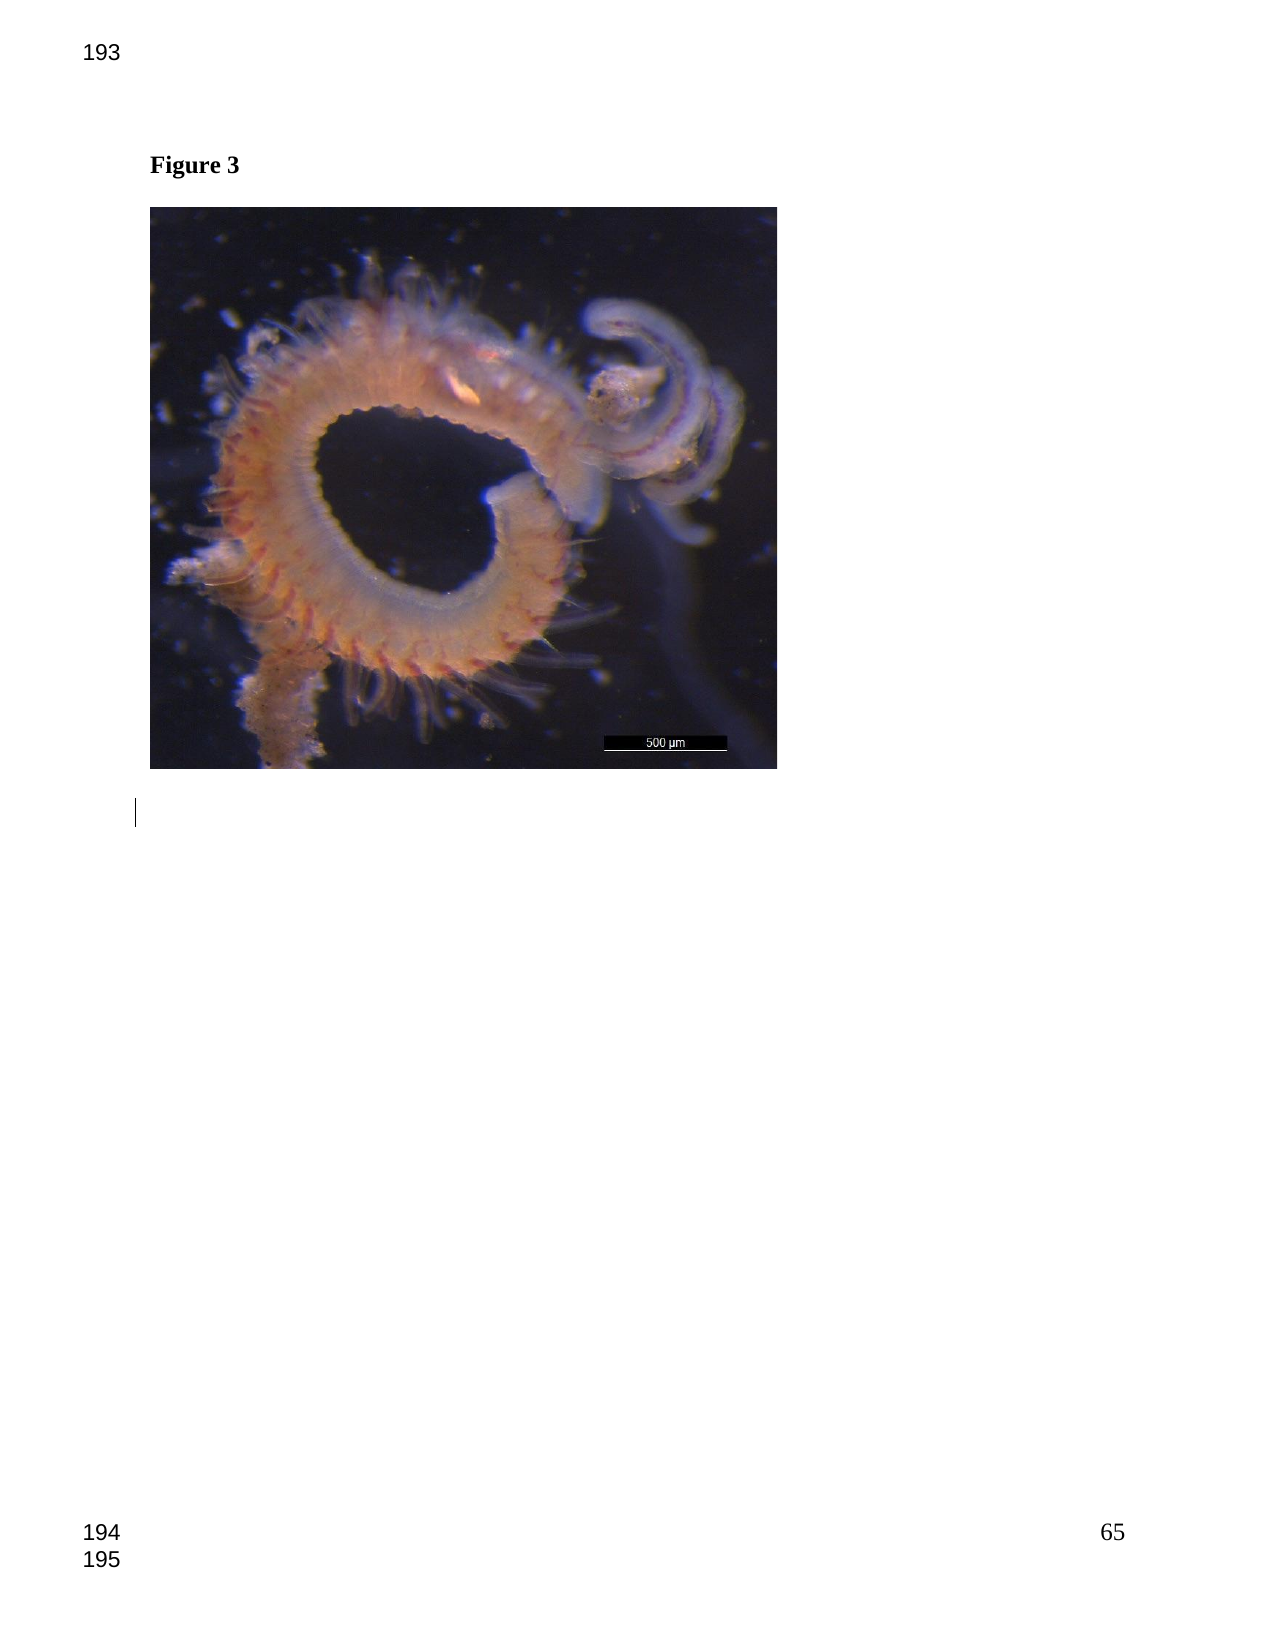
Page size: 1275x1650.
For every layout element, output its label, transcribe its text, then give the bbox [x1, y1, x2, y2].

picture [150, 207, 778, 769]
text Figure 3 [150, 150, 1125, 179]
